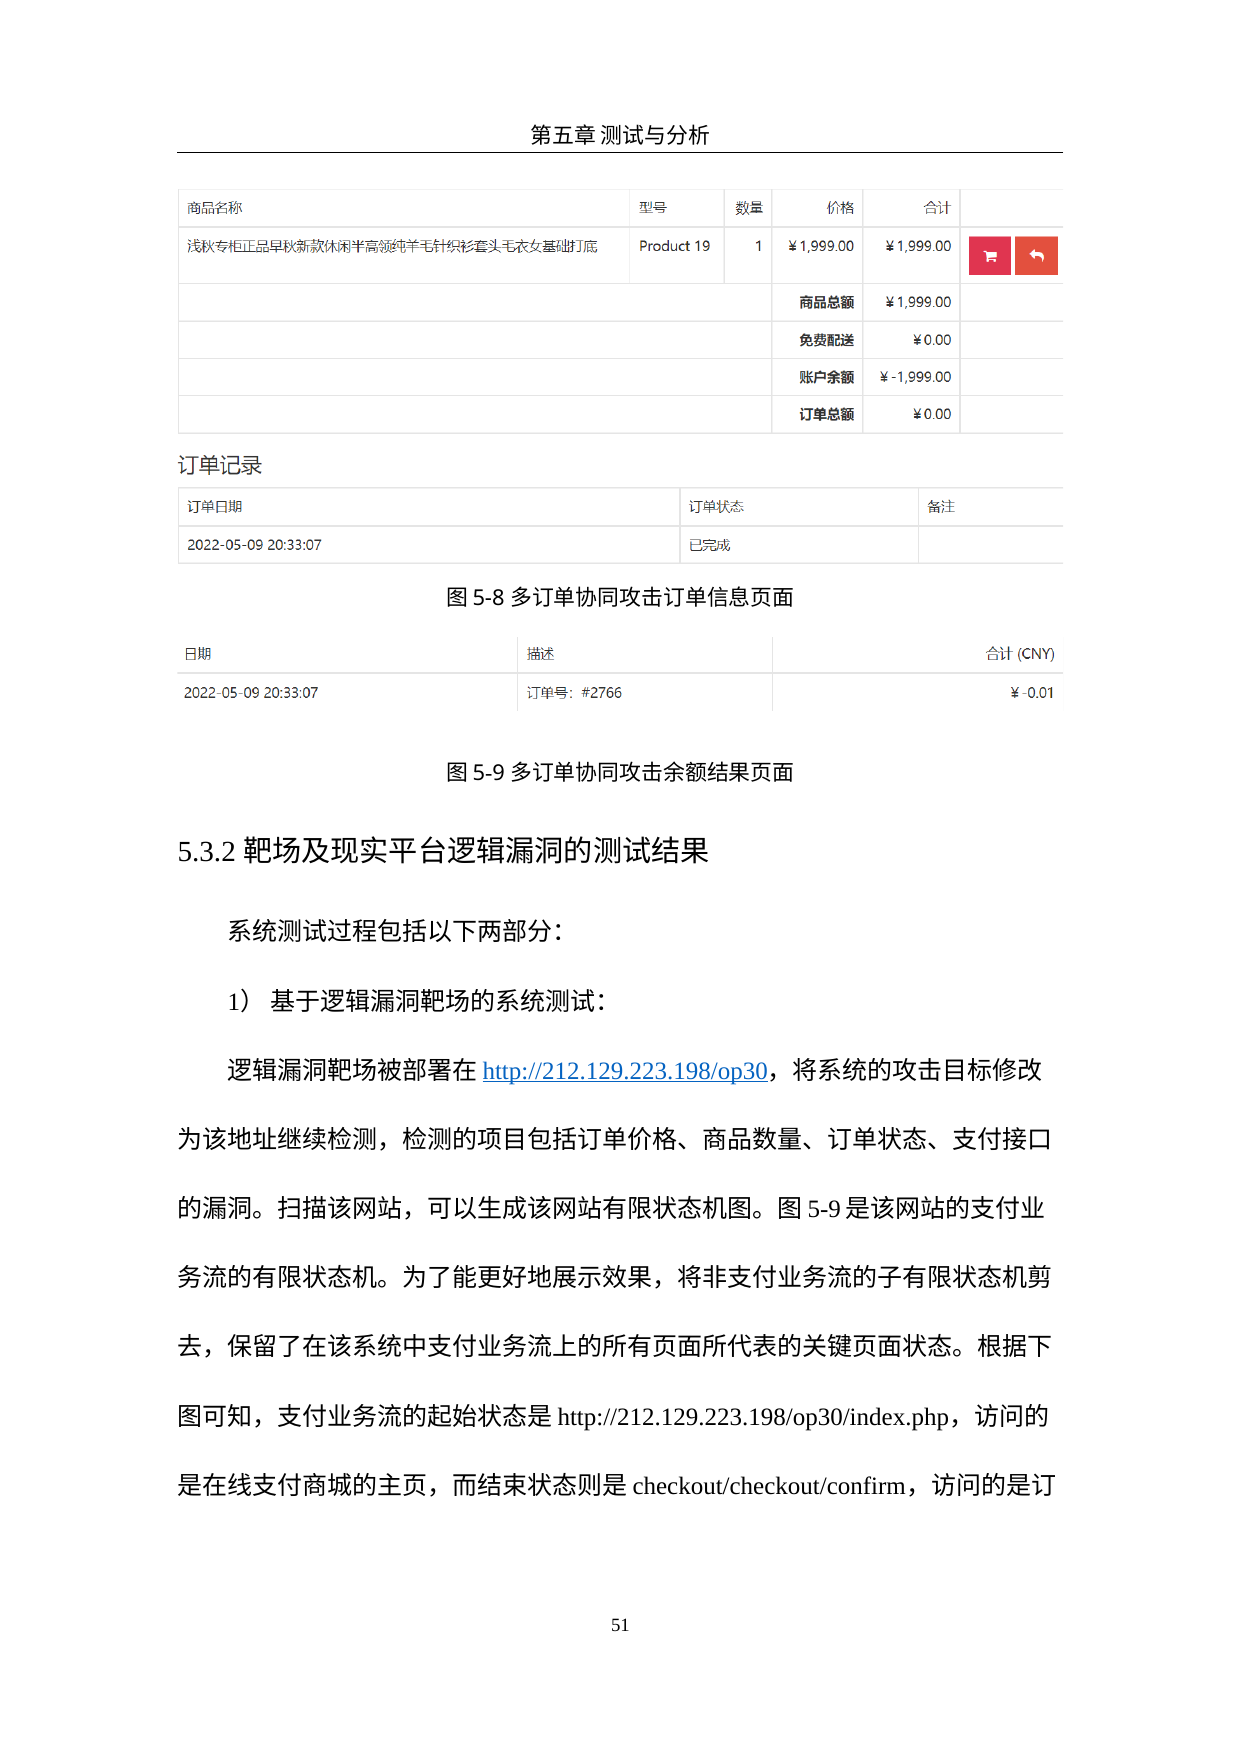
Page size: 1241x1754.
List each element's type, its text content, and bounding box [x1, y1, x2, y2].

picture [177, 637, 1064, 711]
text 5.3.2 靶场及现实平台逻辑漏洞的测试结果 [177, 814, 1063, 883]
text 图5-8 多订单协同攻击订单信息页面 [177, 578, 1063, 613]
picture [177, 185, 1064, 565]
text 系统测试过程包括以下两部分： [177, 895, 1063, 964]
text 1） 基于逻辑漏洞靶场的系统测试： [177, 964, 1063, 1034]
text 图5-9 多订单协同攻击余额结果页面 [177, 754, 1063, 789]
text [177, 1034, 1063, 1518]
